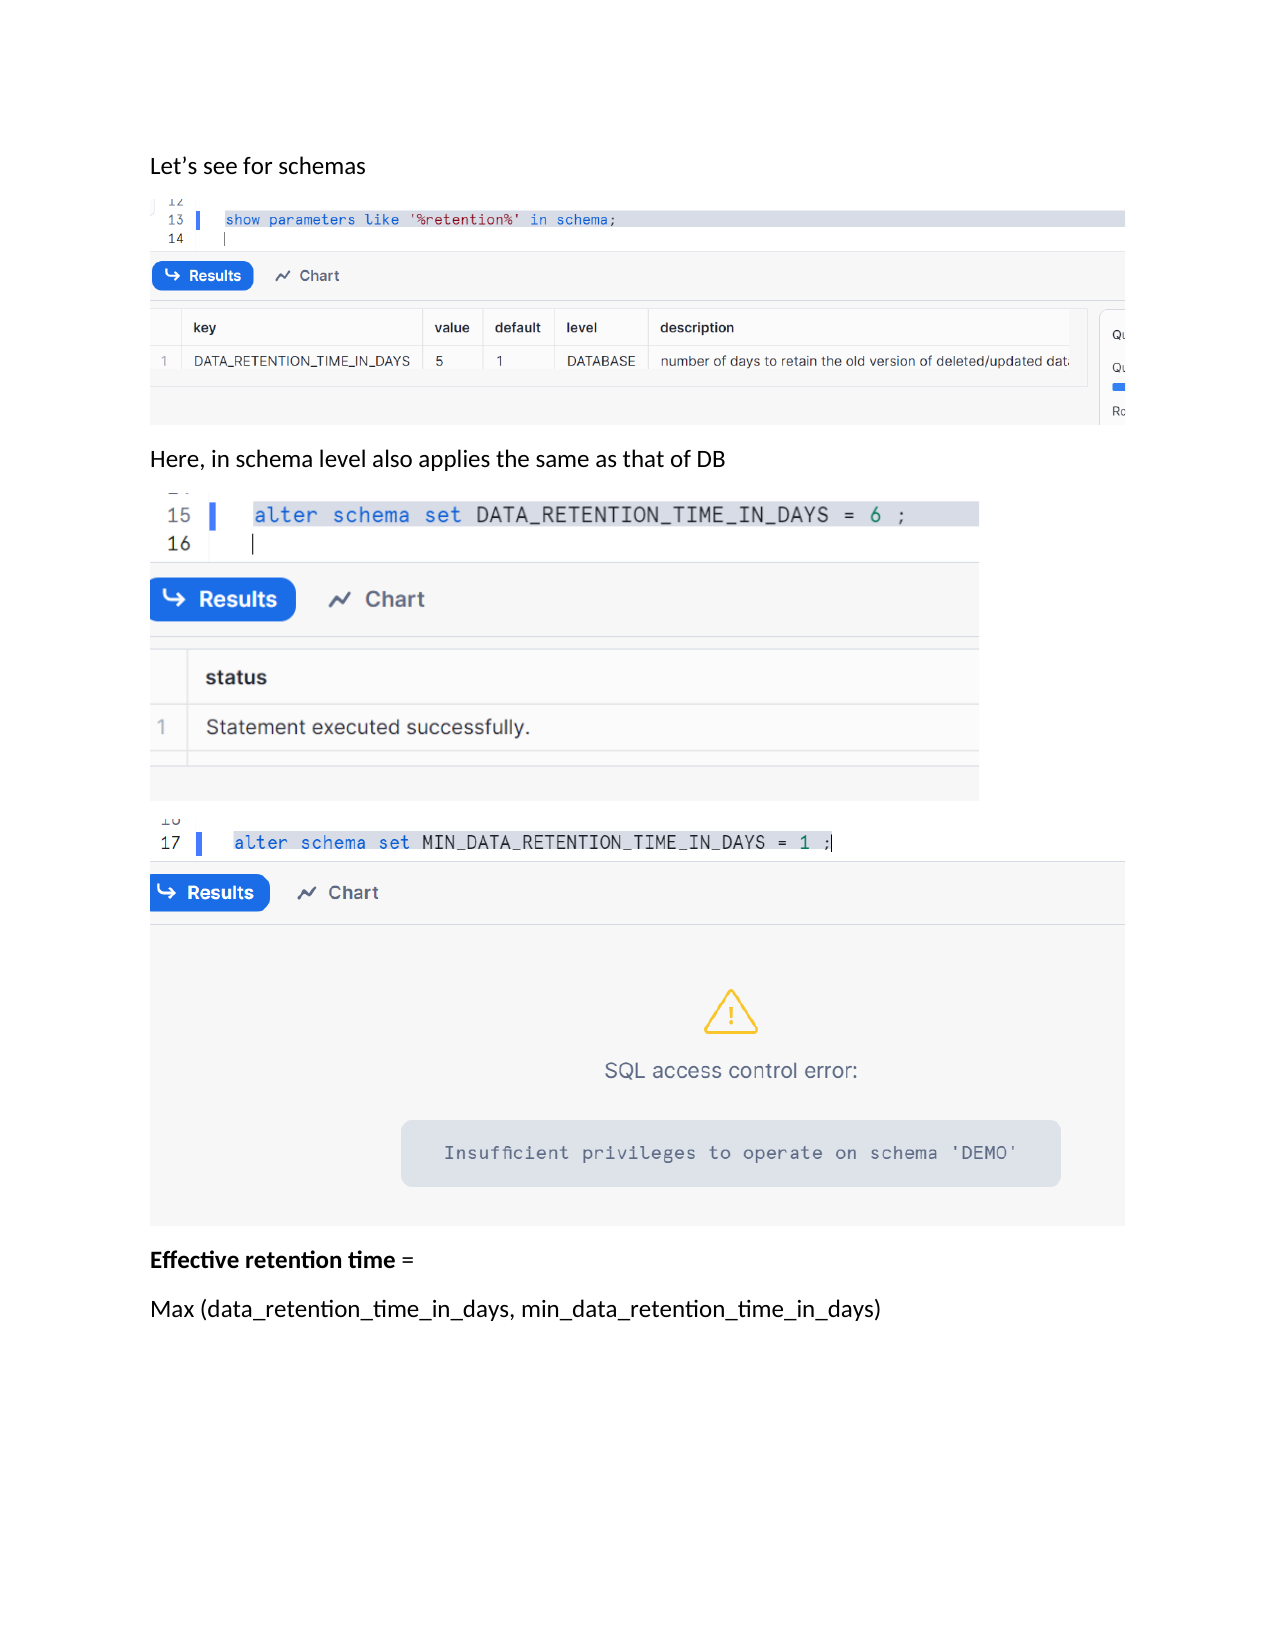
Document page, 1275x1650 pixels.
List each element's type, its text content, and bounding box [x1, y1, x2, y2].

text Here, in schema level also applies the same as that of DB [150, 443, 1125, 474]
text Let’s see for schemas [150, 150, 1125, 181]
picture [150, 493, 980, 801]
picture [150, 199, 1125, 425]
picture [150, 819, 1125, 1226]
text Max (data_retention_time_in_days, min_data_retention_time_in_days) [150, 1293, 1125, 1324]
text Effective retention time = [150, 1244, 1125, 1274]
